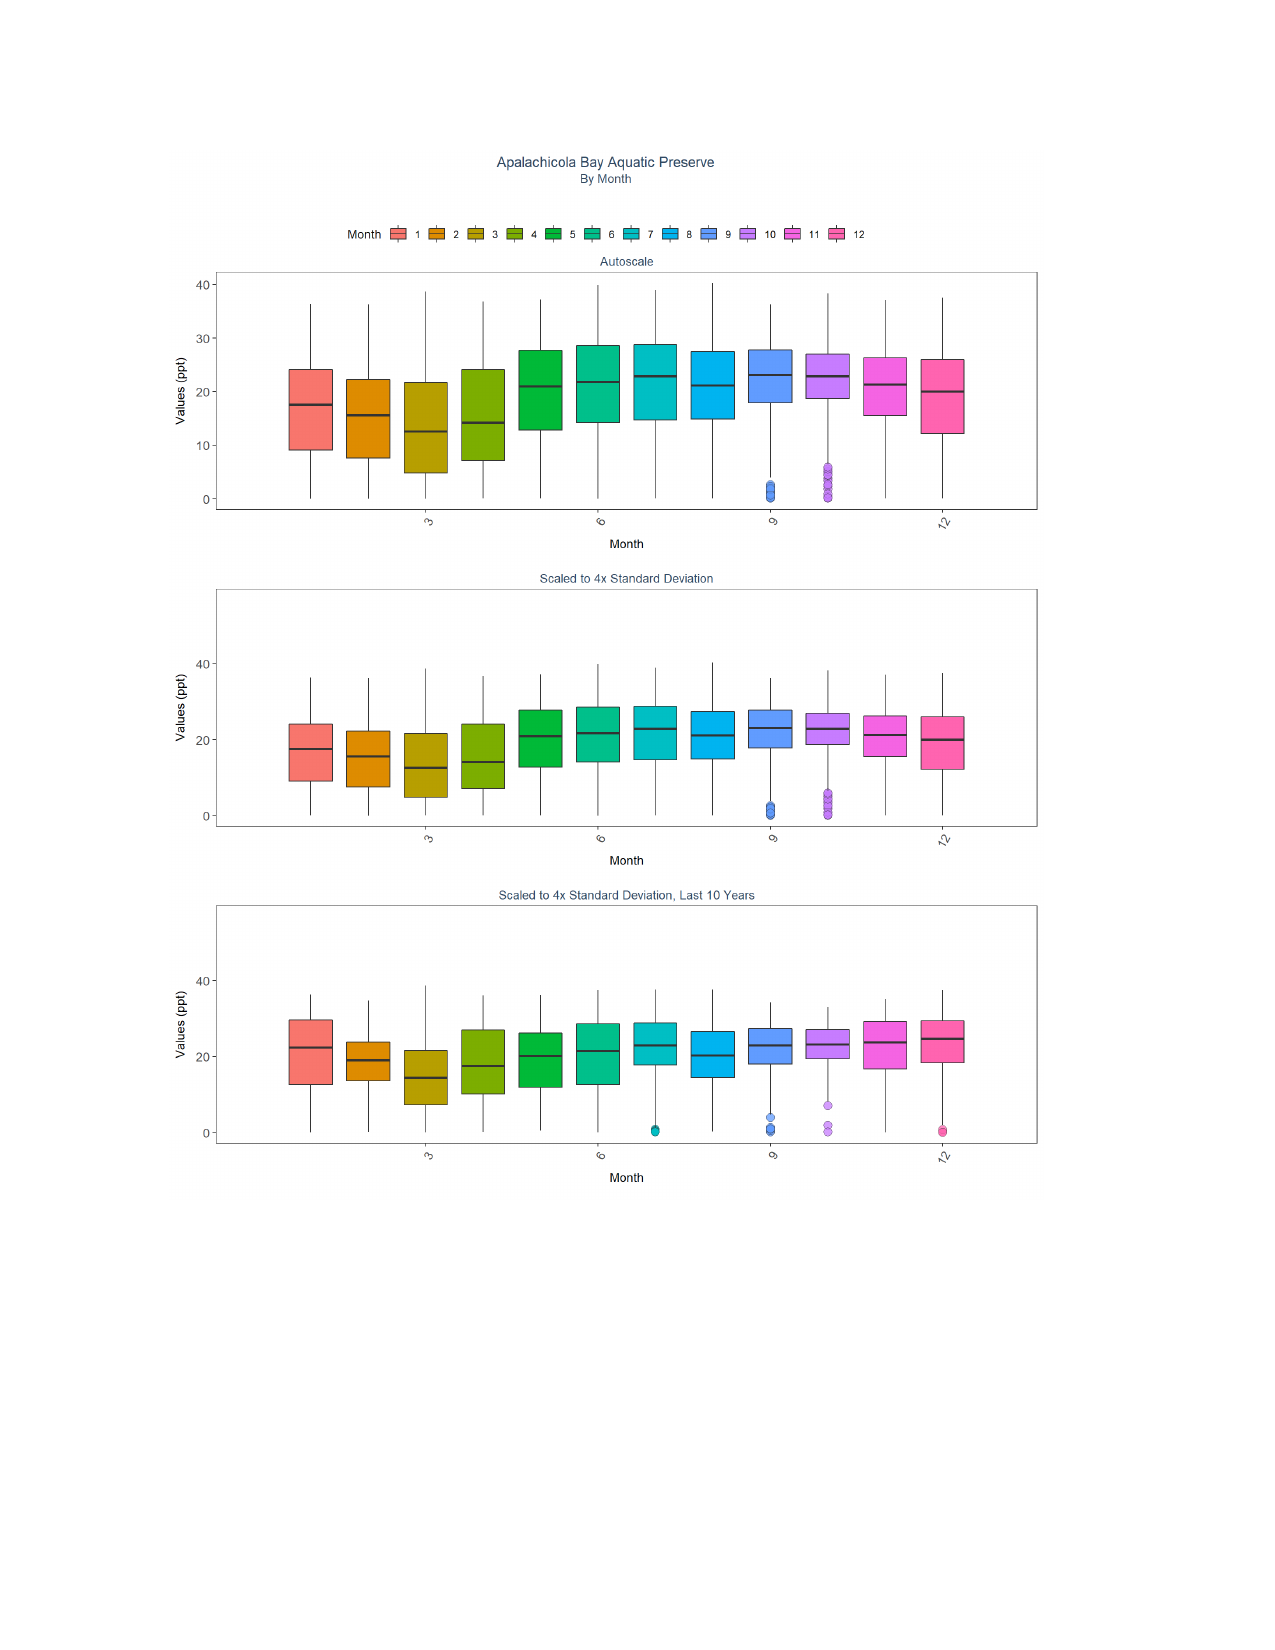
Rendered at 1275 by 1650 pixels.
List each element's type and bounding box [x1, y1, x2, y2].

picture [168, 150, 1044, 1200]
